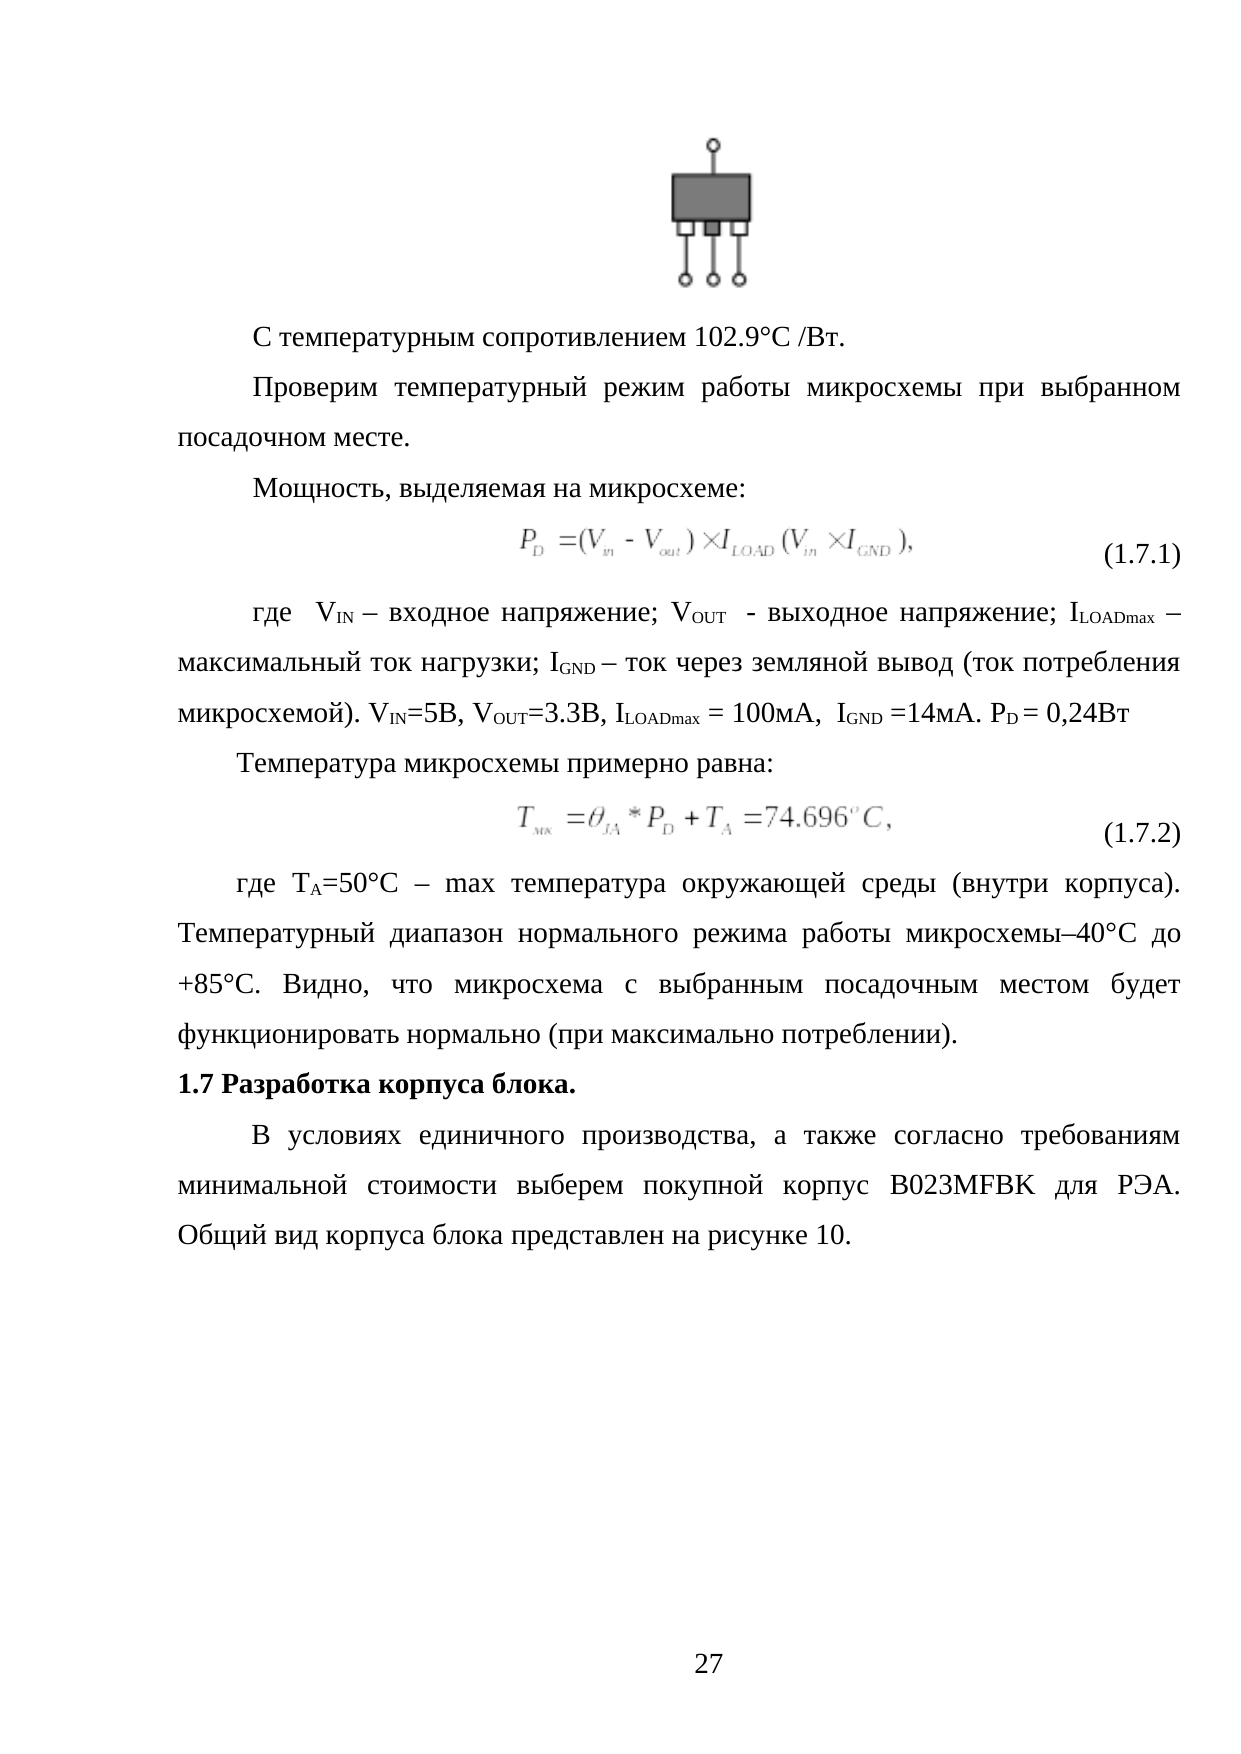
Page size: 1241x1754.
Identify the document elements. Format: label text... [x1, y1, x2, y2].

text Температура микросхемы примерно равна: [177, 745, 1181, 778]
text С температурным сопротивлением 102.9°C /Вт. [177, 319, 1181, 352]
text (1.7.2) [251, 795, 1181, 848]
text где ТА=50°C – max температура окружающей среды (внутри корпуса). Температурный диапазон нормального режима работы микросхемы–40°C до +85°C. Видно, что микросхема с выбранным посадочным местом будет функционировать нормально (при максимально потреблении). [177, 865, 1181, 1050]
text 1.7 Разработка корпуса блока. [177, 1066, 1181, 1100]
text Мощность, выделяемая на микросхеме: [177, 470, 1181, 503]
text где VIN – входное напряжение; VOUT - выходное напряжение; ILOADmax – максимальный ток нагрузки; IGND – ток через земляной вывод (ток потребления микросхемой). VIN=5В, VOUT=3.3В, ILOADmax = 100мА, IGND =14мА. PD = 0,24Вт [177, 594, 1181, 728]
text (1.7.1) [177, 520, 1181, 570]
text В условиях единичного производства, а также согласно требованиям минимальной стоимости выберем покупной корпус B023MFBK для РЭА. Общий вид корпуса блока представлен на рисунке 10. [177, 1117, 1181, 1251]
text Проверим температурный режим работы микросхемы при выбранном посадочном месте. [177, 369, 1181, 453]
picture [656, 118, 777, 302]
